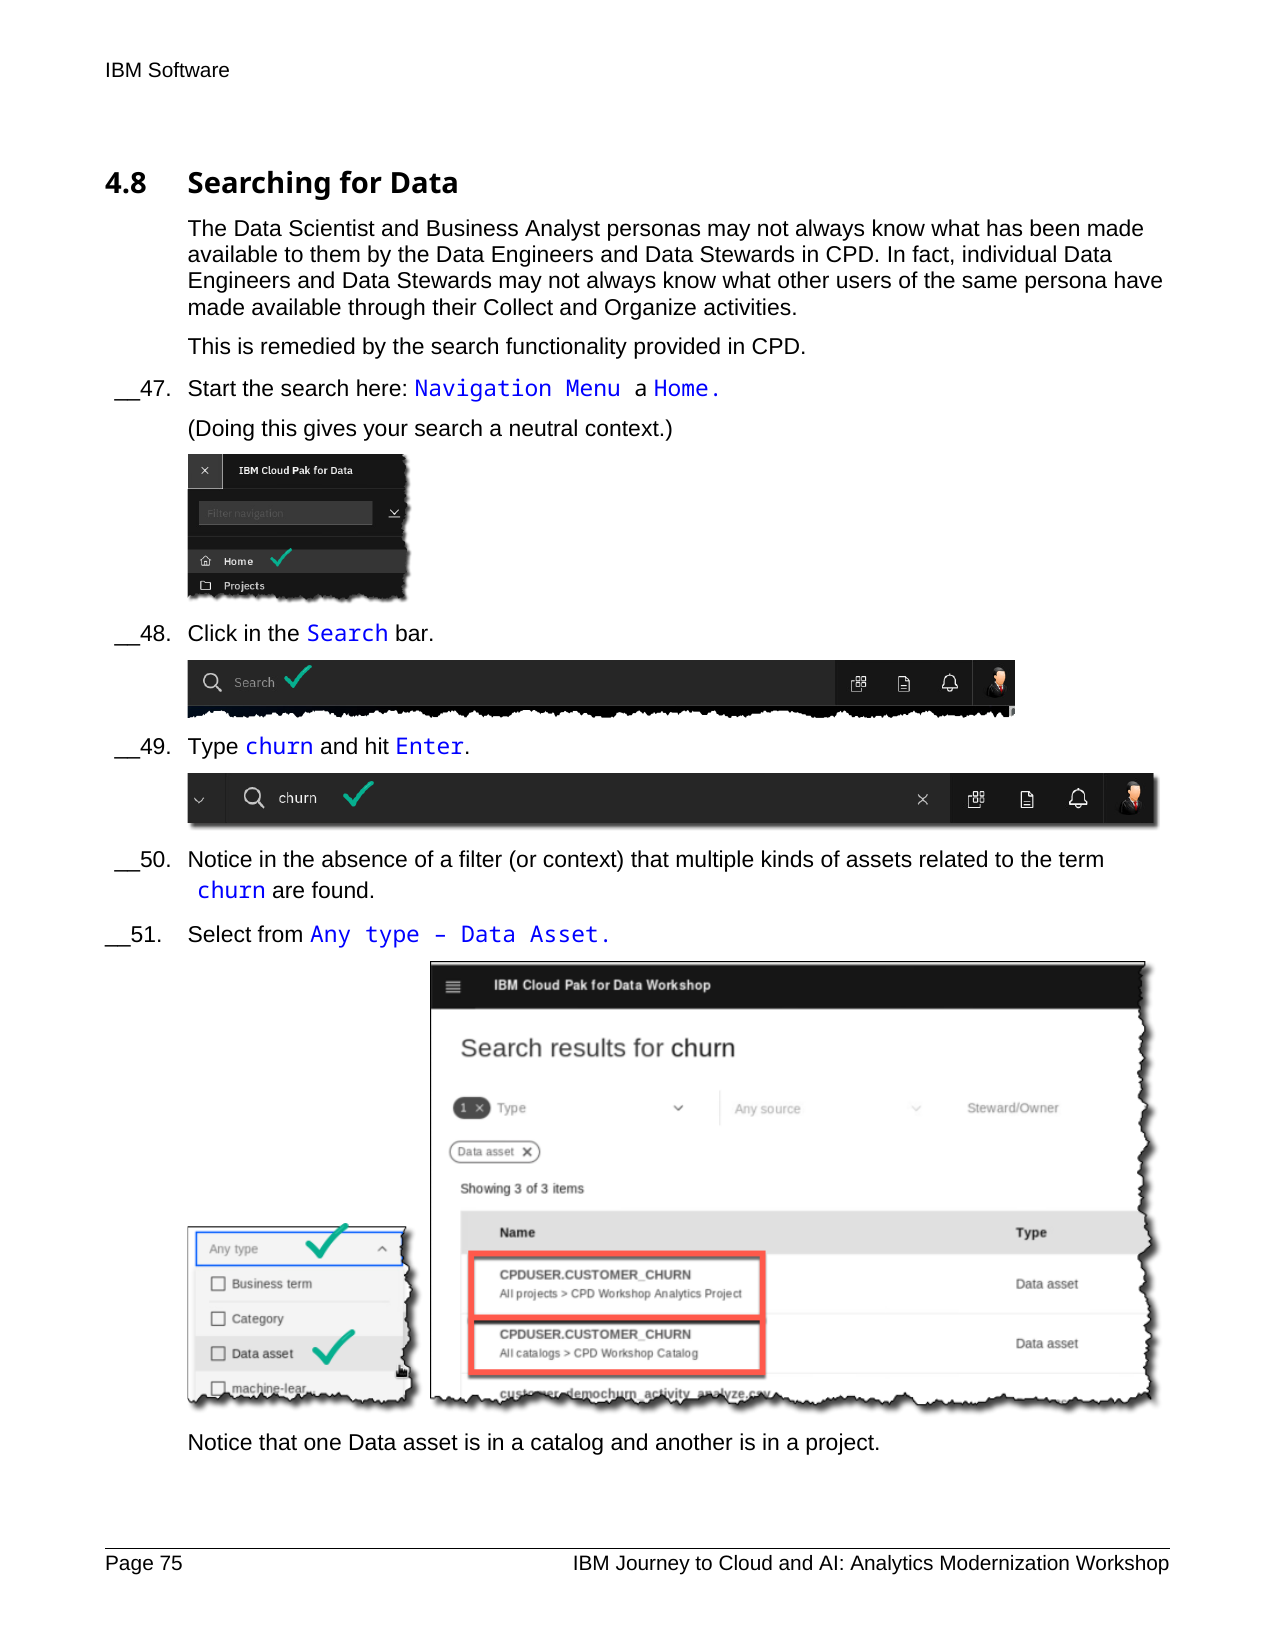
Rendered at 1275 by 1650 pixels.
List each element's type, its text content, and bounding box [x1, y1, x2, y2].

list Start the search here: Navigation Menu a Home. [114, 371, 1170, 403]
list Click in the Search bar. [114, 617, 1170, 648]
subtitle Searching for Data [105, 162, 1170, 202]
picture [187, 773, 1160, 831]
picture [430, 961, 1164, 1417]
list Select from Any type – Data Asset. [105, 918, 1170, 949]
picture [187, 660, 1015, 718]
list (Doing this gives your search a neutral context.) [187, 415, 1170, 442]
list The Data Scientist and Business Analyst personas may not always know what has been made available to them by the Data Engineers and Data Stewards in CPD. In fact, individual Data Engineers and Data Stewards may not always know what other users of the same persona have made available through their Collect and Organize activities. [187, 215, 1170, 320]
list Notice that one Data asset is in a catalog and another is in a project. [187, 1429, 1170, 1456]
list Type churn and hit Enter. [114, 730, 1170, 761]
picture [187, 454, 413, 605]
list This is remedied by the search functionality provided in CPD. [187, 333, 1170, 359]
picture [187, 1223, 424, 1417]
list Notice in the absence of a filter (or context) that multiple kinds of assets related to the term churn are found. [114, 843, 1170, 906]
